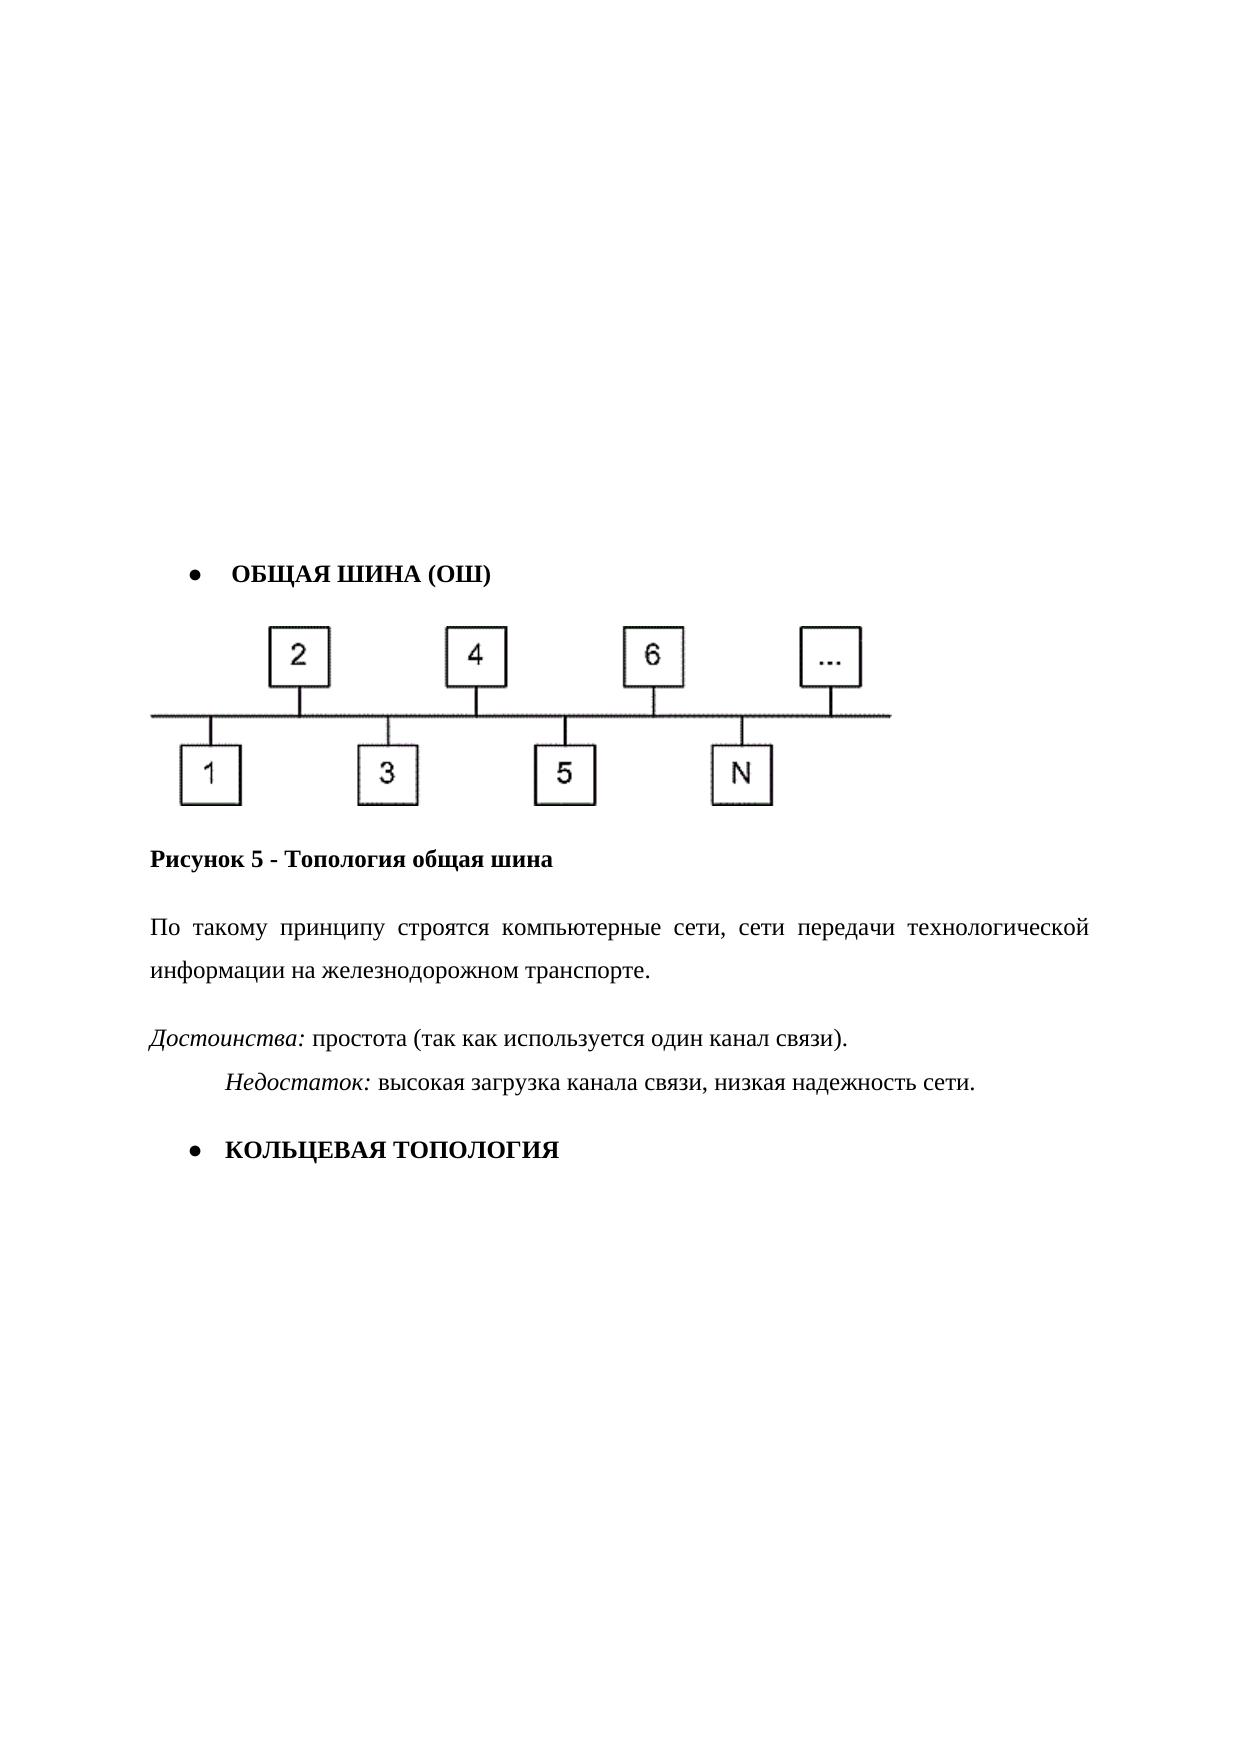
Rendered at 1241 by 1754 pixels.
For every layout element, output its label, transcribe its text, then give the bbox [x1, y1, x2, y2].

text По такому принципу строятся компьютерные сети, сети передачи технологической информации на железнодорожном транспорте. [150, 912, 1090, 984]
list ОБЩАЯ ШИНА (ОШ) [187, 559, 1090, 587]
picture [150, 626, 892, 806]
list КОЛЬЦЕВАЯ ТОПОЛОГИЯ [187, 1135, 1090, 1163]
text Достоинства: простота (так как используется один канал связи). Недостаток: высокая загрузка канала связи, низкая надежность сети. [150, 1023, 1090, 1095]
text Рисунок 5 - Топология общая шина [150, 844, 1090, 873]
